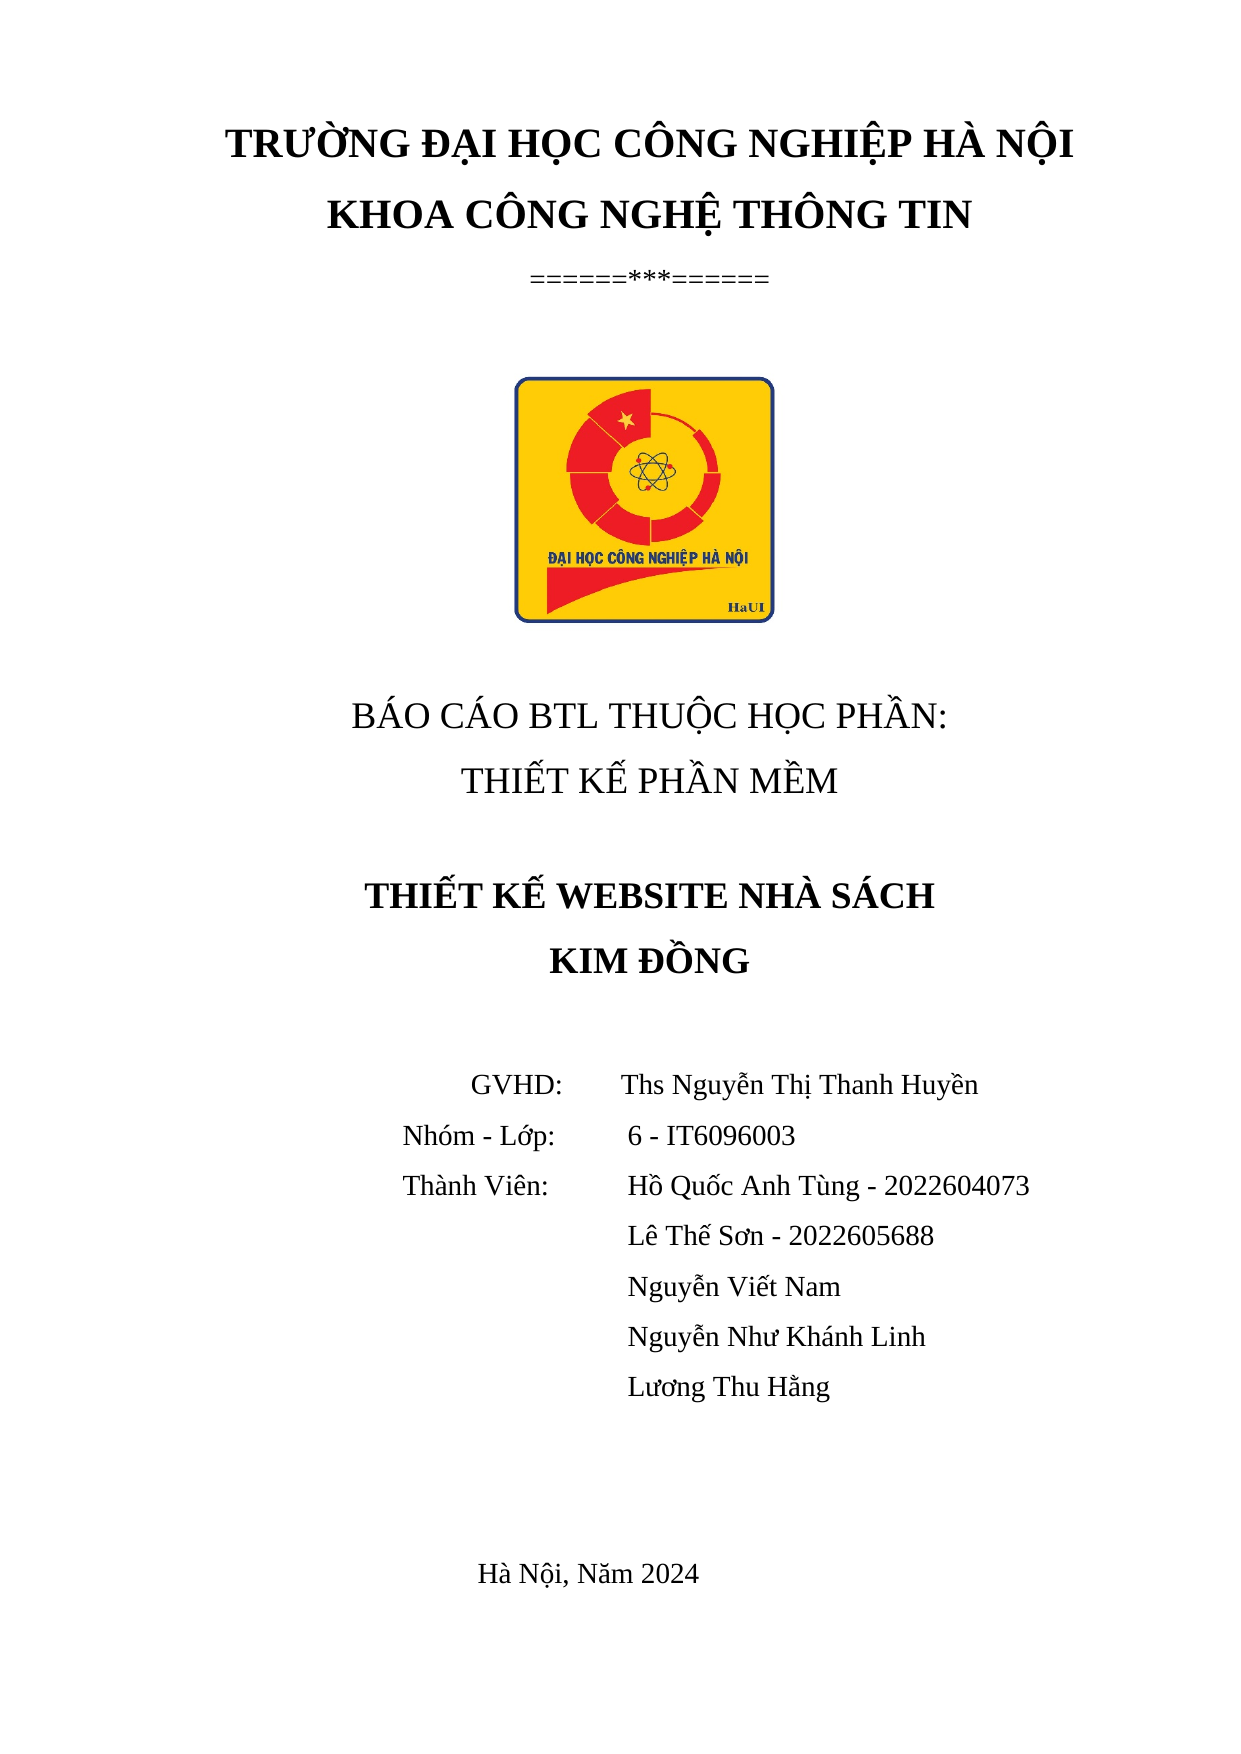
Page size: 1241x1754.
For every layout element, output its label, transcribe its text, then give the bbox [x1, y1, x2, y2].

text Nhóm - Lớp: 6 - IT6096003 [402, 1118, 1122, 1151]
text TRƯỜNG ĐẠI HỌC CÔNG NGHIỆP HÀ NỘI [177, 118, 1122, 166]
text GVHD: Ths Nguyễn Thị Thanh Huyền [177, 1067, 1122, 1101]
text KIM ĐỒNG [177, 938, 1122, 981]
text Lê Thế Sơn - 2022605688 [552, 1218, 1122, 1252]
text BÁO CÁO BTL THUỘC HỌC PHẦN: [177, 694, 1122, 737]
text Lương Thu Hằng [552, 1369, 1122, 1442]
text THIẾT KẾ PHẦN MỀM [177, 758, 1122, 801]
text Thành Viên: Hồ Quốc Anh Tùng - 2022604073 [327, 1168, 1122, 1202]
text Nguyễn Viết Nam [552, 1269, 1122, 1302]
text ======***====== [177, 262, 1122, 295]
text Nguyễn Như Khánh Linh [552, 1319, 1122, 1352]
text Hà Nội, Năm 2024 [402, 1556, 1122, 1589]
text KHOA CÔNG NGHỆ THÔNG TIN [177, 190, 1122, 238]
text THIẾT KẾ WEBSITE NHÀ SÁCH [177, 873, 1122, 916]
picture [460, 362, 839, 631]
